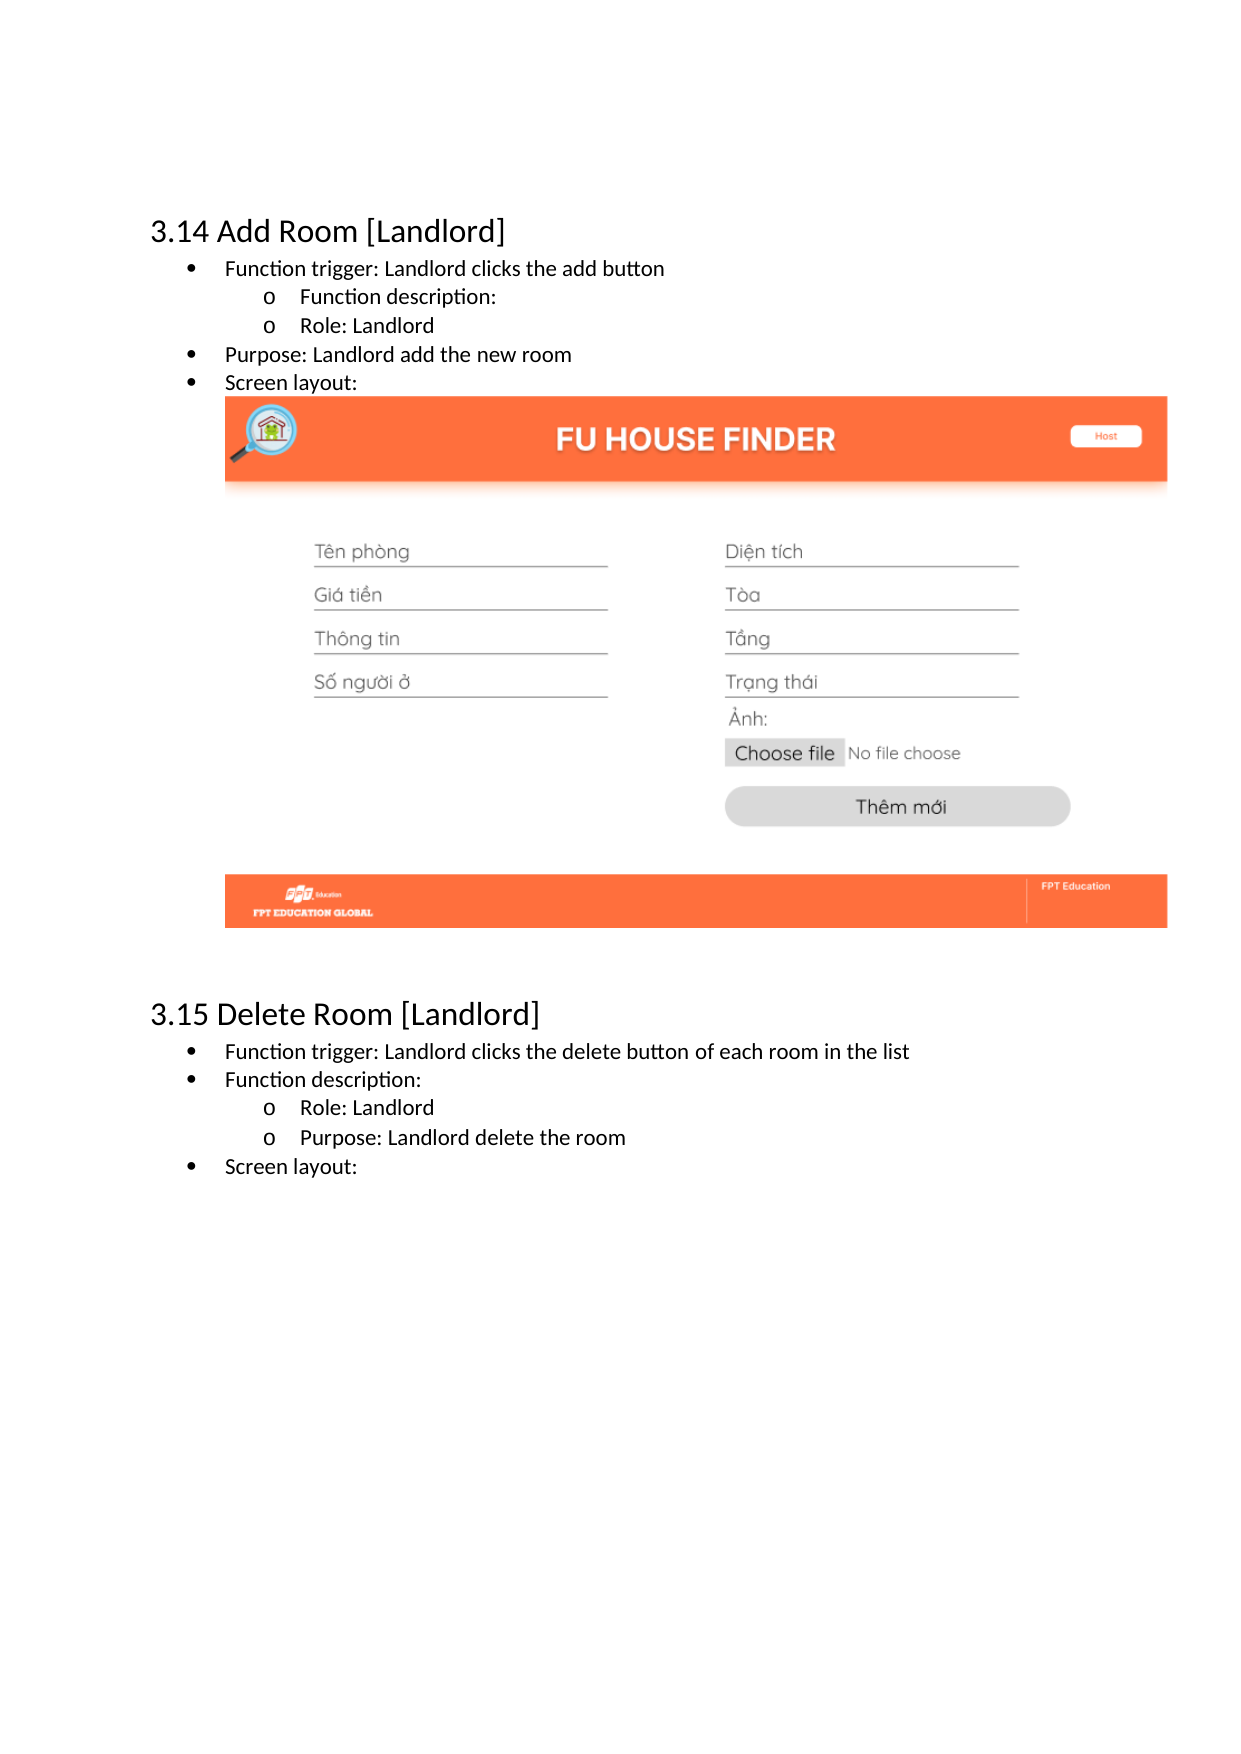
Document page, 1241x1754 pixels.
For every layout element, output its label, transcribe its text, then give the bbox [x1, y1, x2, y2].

list Role: Landlord [262, 1093, 1093, 1123]
subtitle 3.14 Add Room [Landlord] [150, 210, 1093, 251]
list Role: Landlord [262, 311, 1093, 341]
subtitle 3.15 Delete Room [Landlord] [150, 993, 1093, 1034]
picture [225, 396, 1168, 928]
list Screen layout: [187, 1152, 1093, 1180]
list Purpose: Landlord delete the room [262, 1123, 1093, 1152]
list Function description: [262, 282, 1093, 311]
list Function trigger: Landlord clicks the delete button of each room in the list [187, 1037, 1093, 1065]
list Screen layout: [187, 368, 1093, 397]
list Function trigger: Landlord clicks the add button [187, 254, 1093, 282]
list Function description: [187, 1065, 1093, 1093]
list Purpose: Landlord add the new room [187, 341, 1093, 368]
